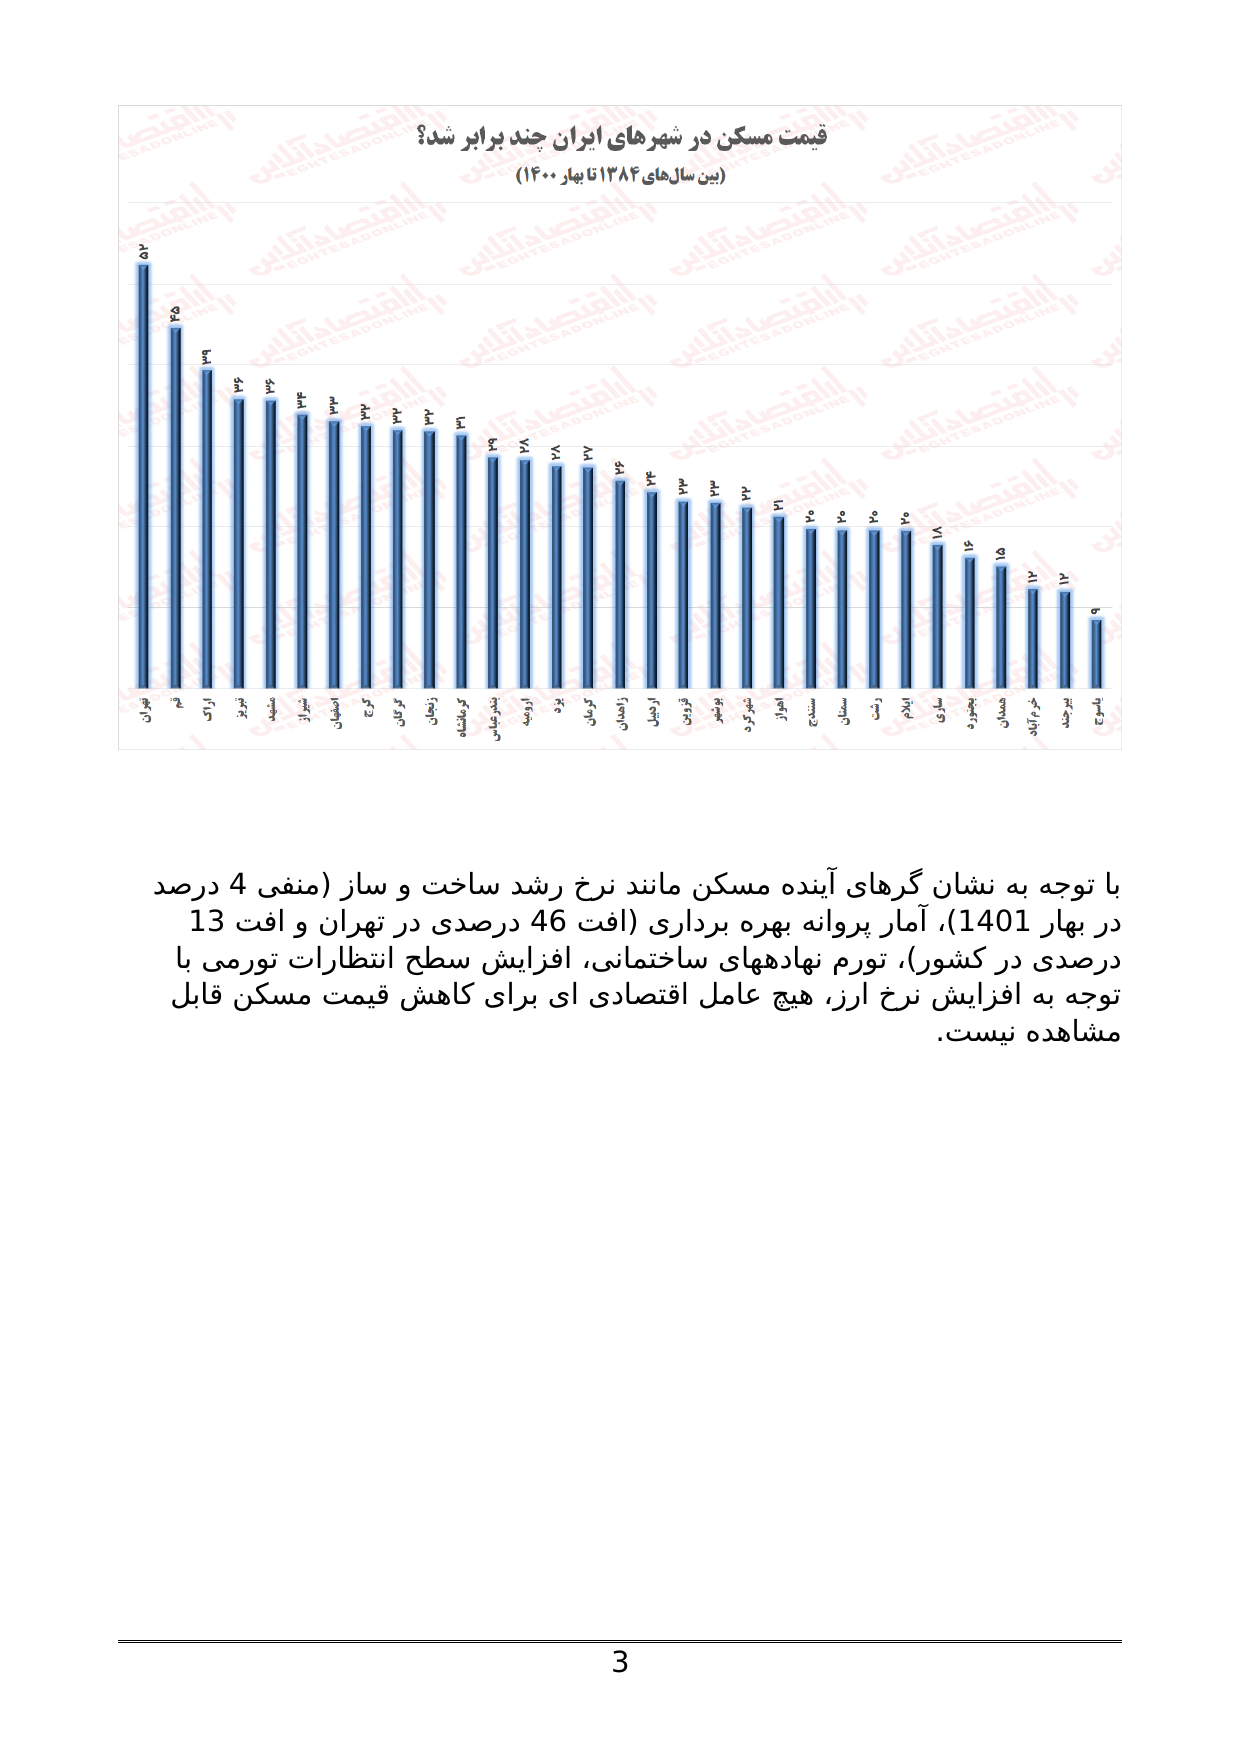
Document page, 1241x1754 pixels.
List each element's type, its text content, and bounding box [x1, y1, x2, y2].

picture [118, 105, 1122, 750]
text با توجه به نشان گرهای آینده مسکن مانند نرخ رشد ساخت و ساز (منفی 4 درصد در بهار 1401)، آمار پروانه بهره برداری (افت 46 درصدی در تهران و افت 13 درصدی در کشور)، تورم نهادههای ساختمانی، افزایش سطح انتظارات تورمی با توجه به افزایش نرخ ارز، هیچ عامل اقتصادی ای برای کاهش قیمت مسکن قابل مشاهده نیست. [118, 868, 1122, 1048]
